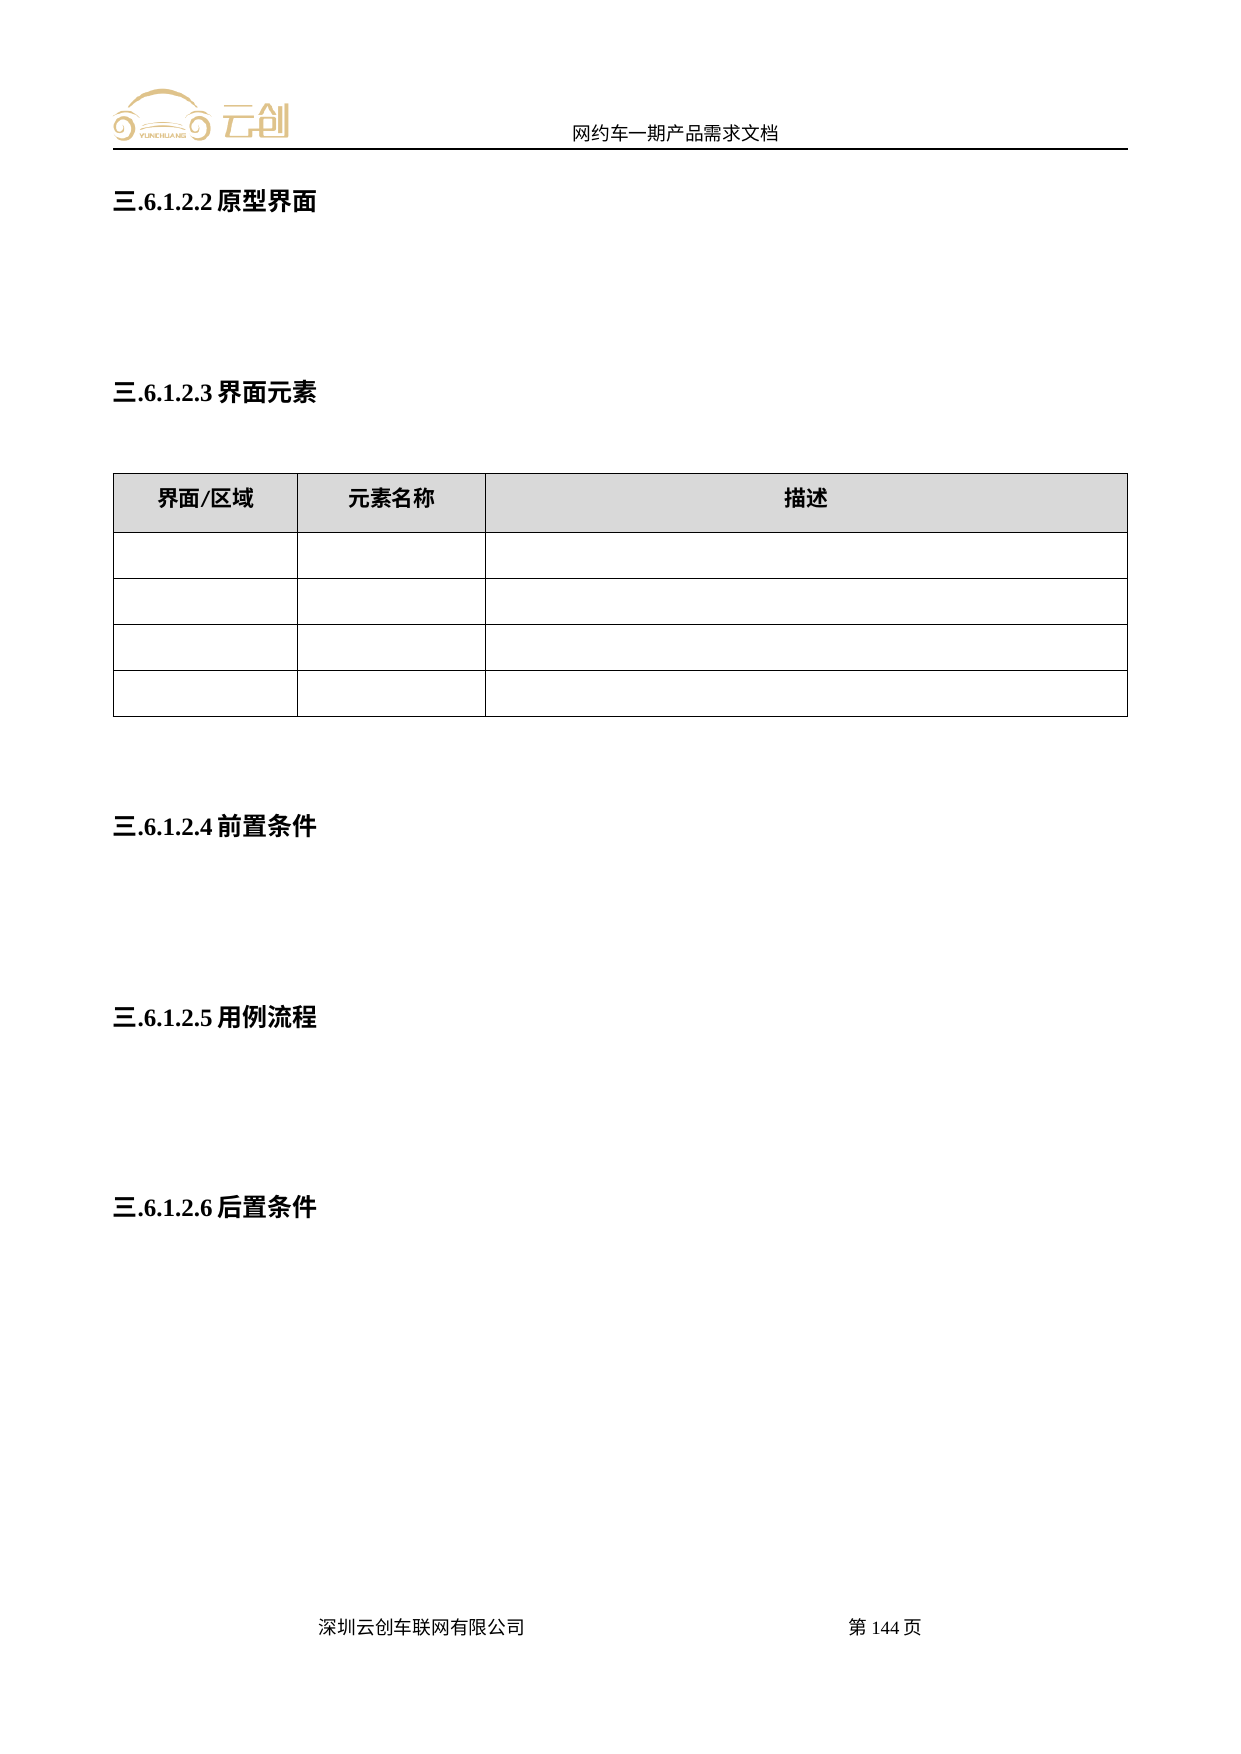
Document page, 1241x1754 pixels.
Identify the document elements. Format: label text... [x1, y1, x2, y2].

subtitle 用例流程 [112, 983, 1128, 1048]
table_cell [486, 671, 1127, 716]
table_cell [298, 533, 485, 578]
table_header 界面/区域 [114, 474, 297, 532]
subtitle 原型界面 [112, 167, 1128, 232]
subtitle 后置条件 [112, 1173, 1128, 1238]
table_cell [298, 579, 485, 624]
table_cell [114, 671, 297, 716]
table_cell [114, 533, 297, 578]
table_cell [486, 625, 1127, 670]
table_cell [298, 671, 485, 716]
table_cell [114, 625, 297, 670]
table_cell [486, 533, 1127, 578]
picture [112, 88, 289, 141]
subtitle 前置条件 [112, 792, 1128, 857]
table_cell [114, 579, 297, 624]
table_cell [486, 579, 1127, 624]
table_header 元素名称 [298, 474, 485, 532]
table_cell [298, 625, 485, 670]
table_header 描述 [486, 474, 1127, 532]
subtitle 界面元素 [112, 358, 1128, 423]
